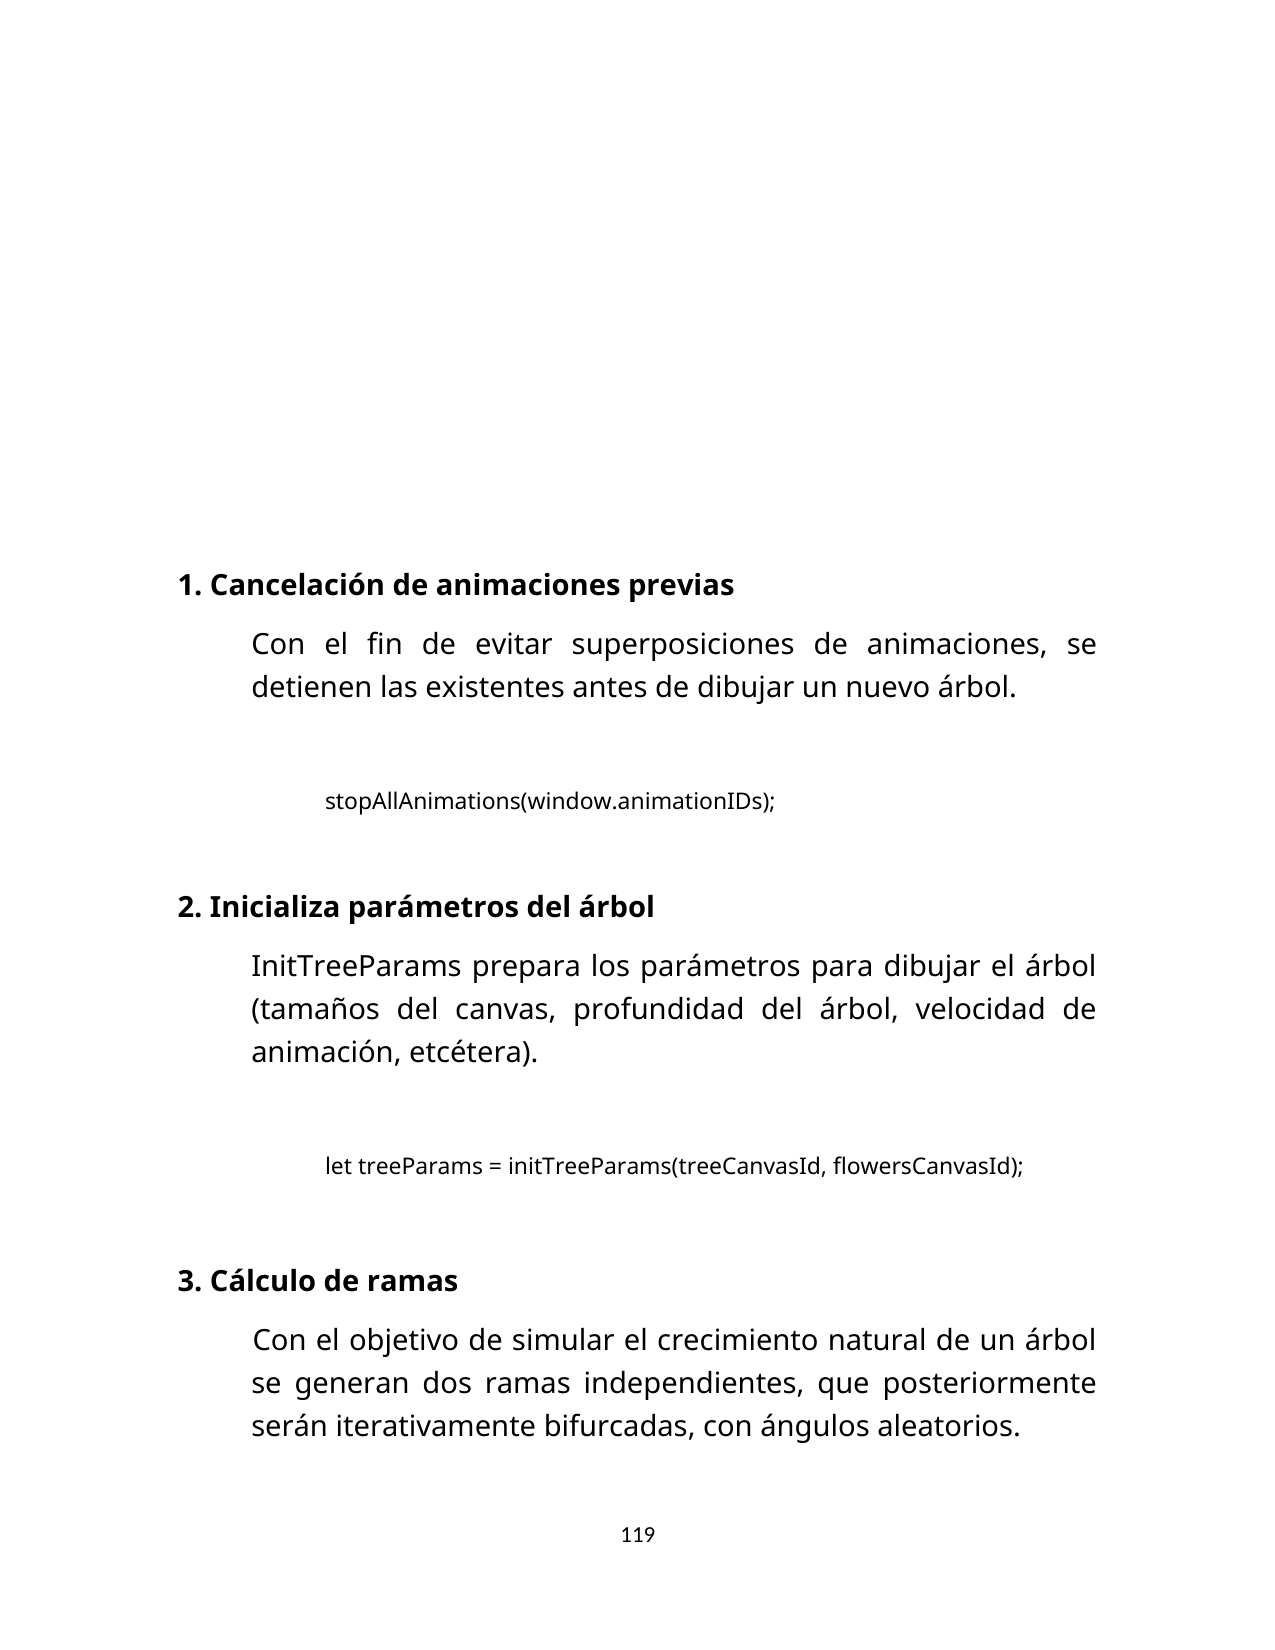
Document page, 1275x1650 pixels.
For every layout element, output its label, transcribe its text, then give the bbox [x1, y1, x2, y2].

text Con el objetivo de simular el crecimiento natural de un árbol se generan dos ramas independientes, que posteriormente serán iterativamente bifurcadas, con ángulos aleatorios. [251, 1319, 1098, 1445]
text 1. Cancelación de animaciones previas [177, 564, 1098, 604]
text stopAllAnimations(window.animationIDs); [325, 785, 1098, 816]
text let treeParams = initTreeParams(treeCanvasId, flowersCanvasId); [251, 1150, 1098, 1181]
text Con el fin de evitar superposiciones de animaciones, se detienen las existentes antes de dibujar un nuevo árbol. [251, 623, 1098, 706]
text 2. Inicializa parámetros del árbol [177, 886, 1098, 926]
text InitTreeParams prepara los parámetros para dibujar el árbol (tamaños del canvas, profundidad del árbol, velocidad de animación, etcétera). [251, 946, 1098, 1071]
text 3. Cálculo de ramas [177, 1260, 1098, 1300]
